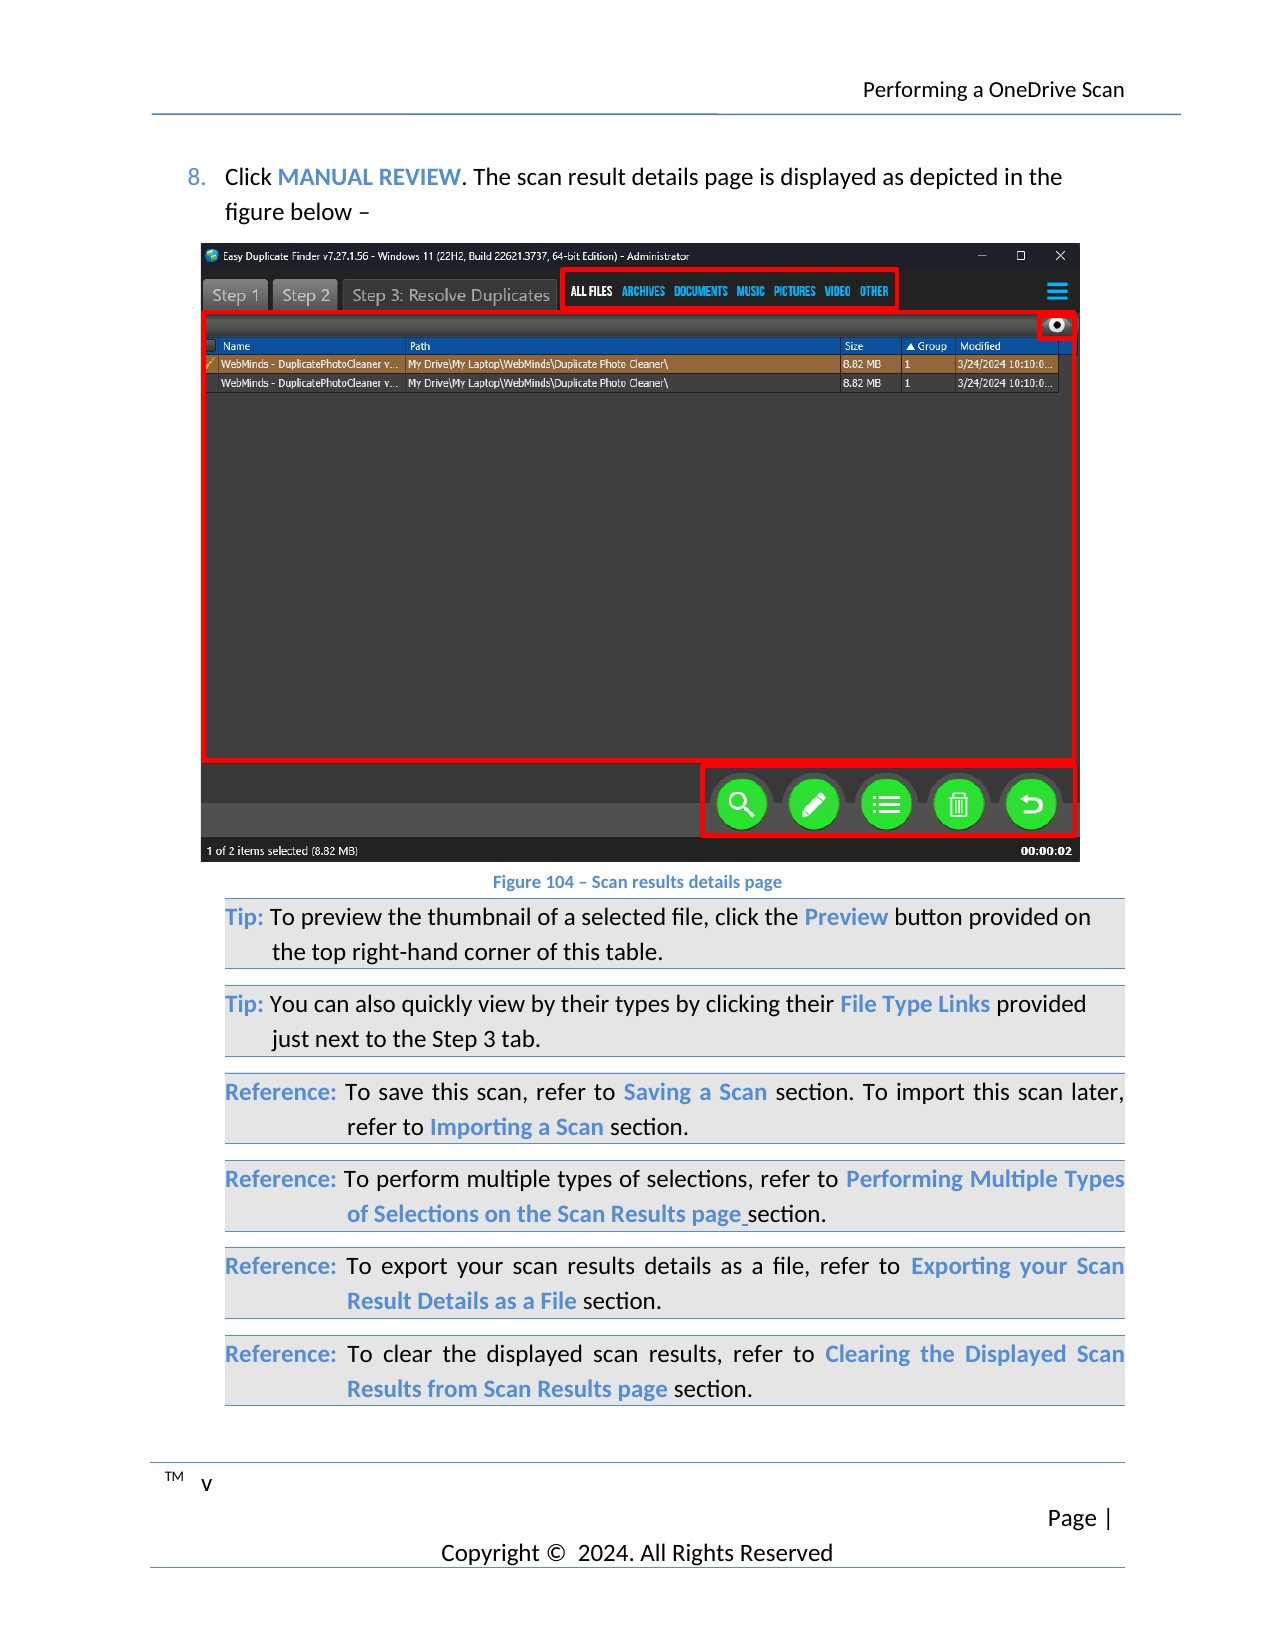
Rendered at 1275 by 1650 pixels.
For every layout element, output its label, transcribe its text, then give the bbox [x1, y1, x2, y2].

text Reference: To perform multiple types of selections, refer to Performing Multiple Types of Selections on the Scan Results page section. [225, 1161, 1125, 1231]
text Reference: To save this scan, refer to Saving a Scan section. To import this scan later, refer to Importing a Scan section. [225, 1074, 1125, 1143]
list Click MANUAL REVIEW. The scan result details page is displayed as depicted in the figure below – [187, 161, 1125, 227]
picture [200, 243, 1080, 862]
text Reference: To export your scan results details as a file, refer to Exporting your Scan Result Details as a File section. [225, 1248, 1125, 1318]
text Tip: To preview the thumbnail of a selected file, click the Preview button provided on the top right-hand corner of this table. [225, 899, 1125, 968]
text Reference: To clear the displayed scan results, refer to Clearing the Displayed Scan Results from Scan Results page section. [225, 1336, 1125, 1405]
text Tip: You can also quickly view by their types by clicking their File Type Links provided just next to the Step 3 tab. [225, 986, 1125, 1056]
